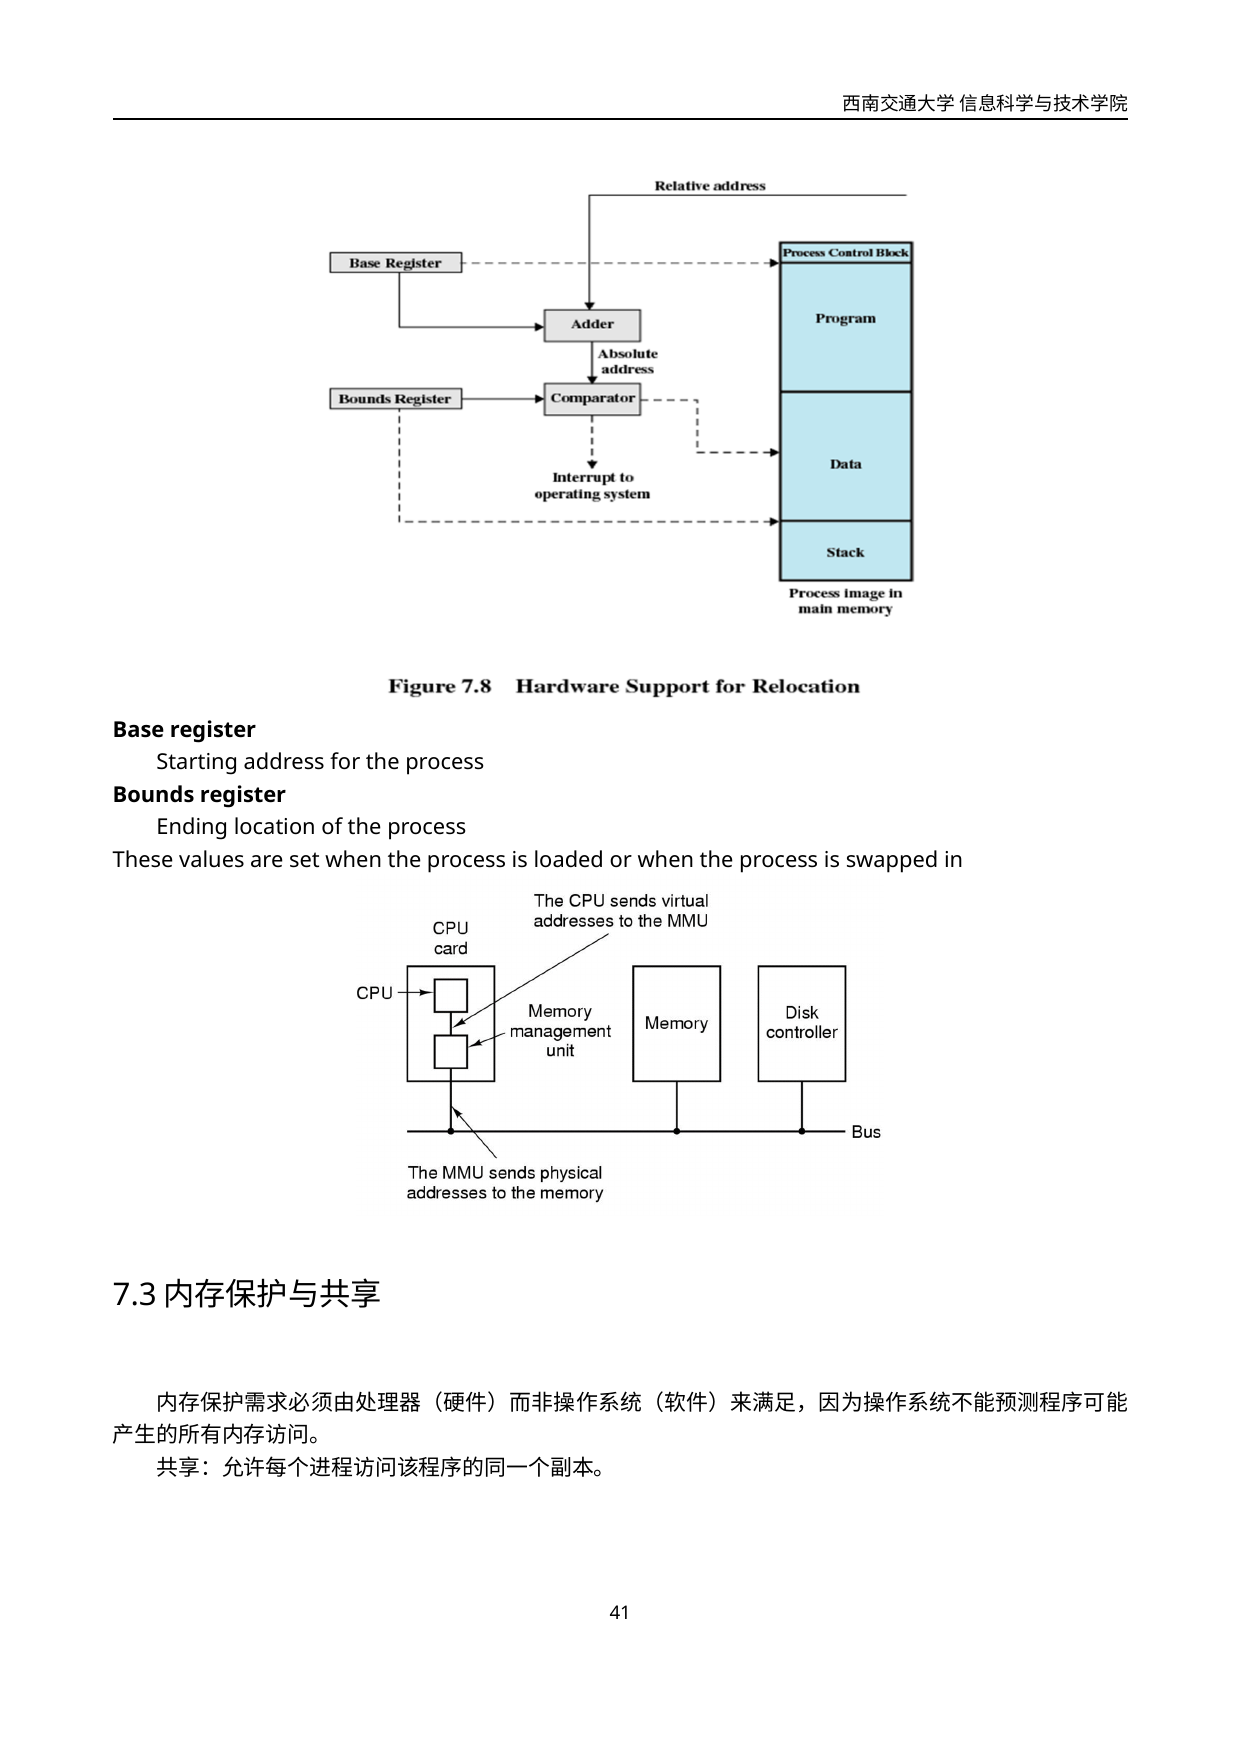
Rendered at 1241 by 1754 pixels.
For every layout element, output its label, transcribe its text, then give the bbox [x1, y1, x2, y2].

text 内存保护需求必须由处理器（硬件）而非操作系统（软件）来满足，因为操作系统不能预测程序可能产生的所有内存访问。 [112, 1384, 1128, 1449]
text Ending location of the process [112, 810, 1128, 842]
picture [301, 159, 940, 700]
subtitle 7.3内存保护与共享 [112, 1259, 1128, 1324]
text These values are set when the process is loaded or when the process is swapped in [112, 842, 1128, 875]
text 共享：允许每个进程访问该程序的同一个副本。 [112, 1449, 1128, 1482]
text Bounds register [112, 777, 1128, 810]
picture [356, 874, 884, 1216]
text Base register [112, 712, 1128, 745]
text Starting address for the process [112, 745, 1128, 777]
